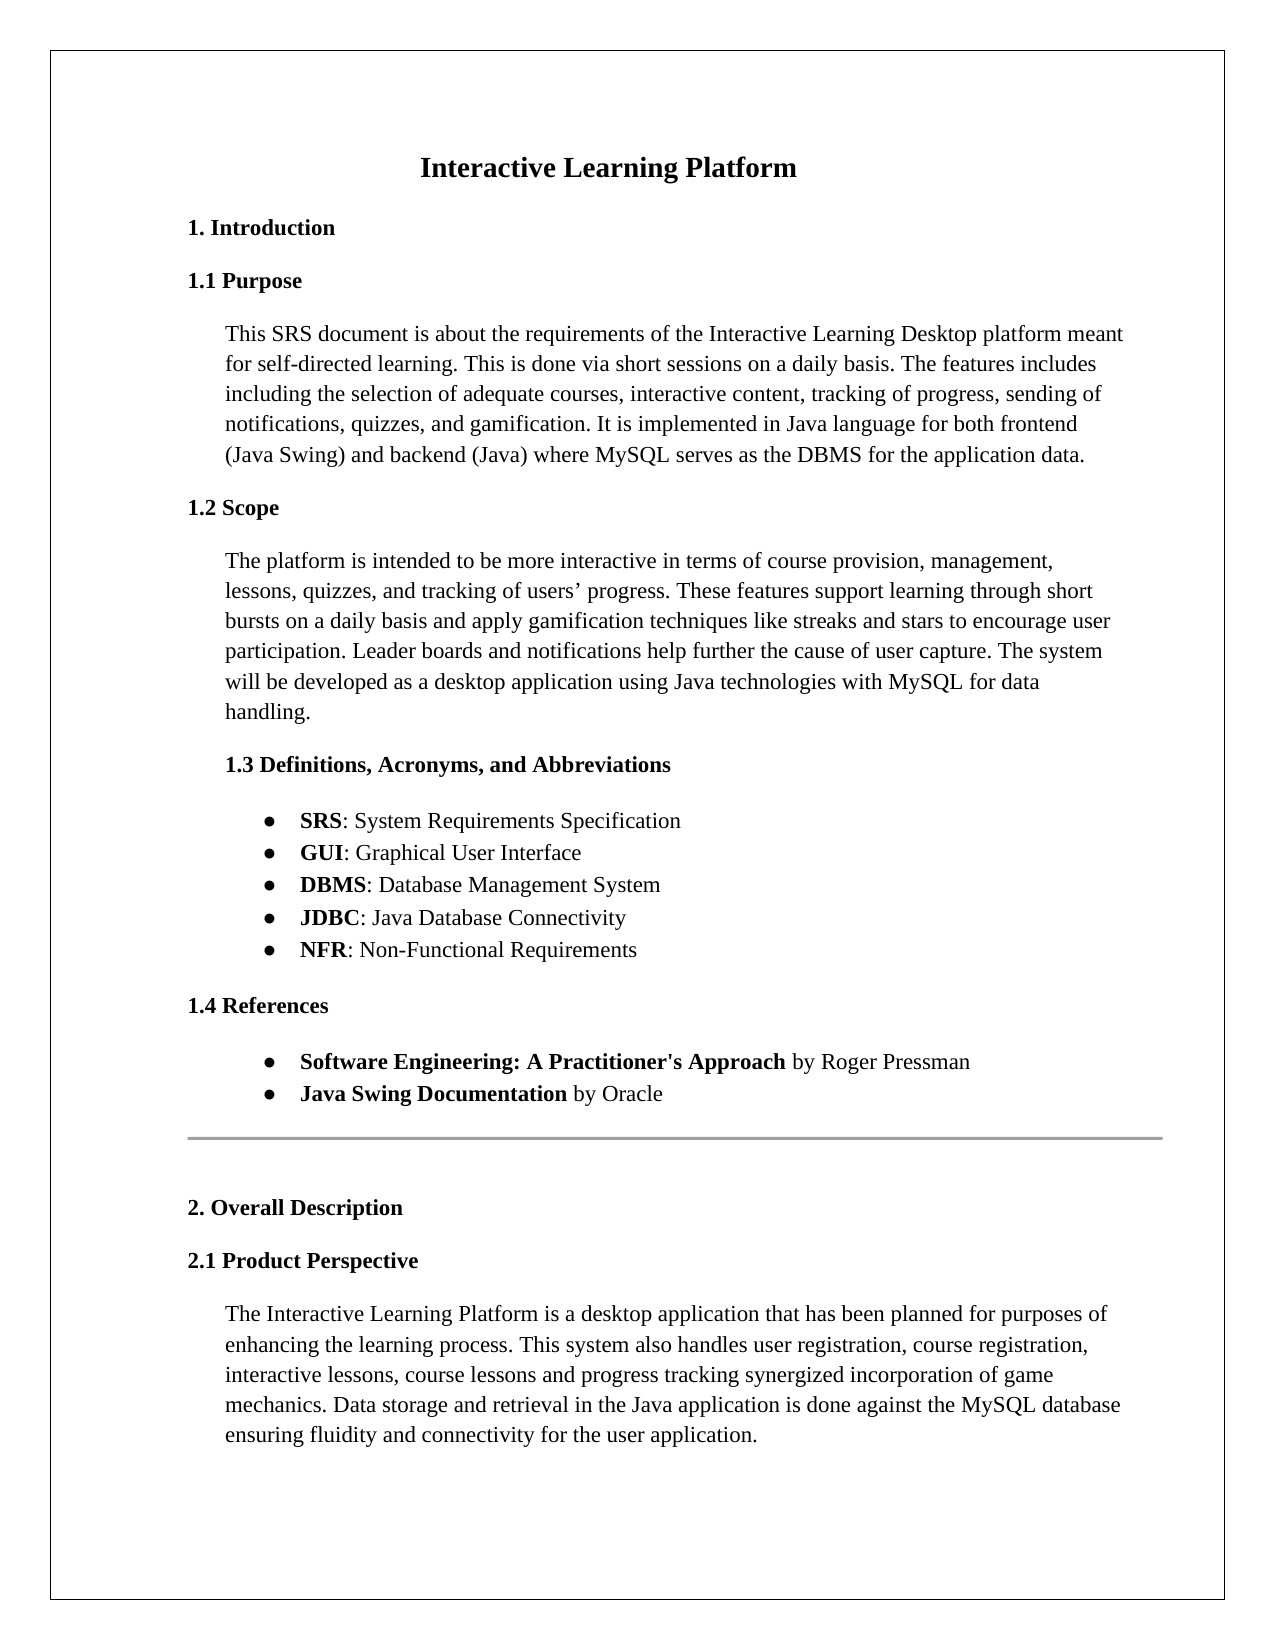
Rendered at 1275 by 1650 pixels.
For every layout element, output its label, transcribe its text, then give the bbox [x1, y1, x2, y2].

subtitle 1.3 Definitions, Acronyms, and Abbreviations [225, 751, 1125, 777]
subtitle 1. Introduction [187, 213, 1125, 240]
subtitle The platform is intended to be more interactive in terms of course provision, management, lessons, quizzes, and tracking of users’ progress. These features support learning through short bursts on a daily basis and apply gamification techniques like streaks and stars to encourage user participation. Leader boards and notifications help further the cause of user capture. The system will be developed as a desktop application using Java technologies with MySQL for data handling. [225, 547, 1125, 724]
list DBMS: Database Management System [262, 871, 1125, 899]
subtitle This SRS document is about the requirements of the Interactive Learning Desktop platform meant for self-directed learning. This is done via short sessions on a daily basis. The features includes including the selection of adequate courses, interactive content, tracking of progress, sending of notifications, quizzes, and gamification. It is implemented in Java language for both frontend (Java Swing) and backend (Java) where MySQL serves as the DBMS for the application data. [225, 320, 1125, 467]
list Java Swing Documentation by Oracle [262, 1079, 1125, 1108]
list GUI: Graphical User Interface [262, 838, 1125, 866]
subtitle 1.2 Scope [187, 494, 1125, 520]
list NFR: Non-Functional Requirements [262, 935, 1125, 963]
subtitle 2. Overall Description [187, 1194, 1125, 1221]
list SRS: System Requirements Specification [262, 806, 1125, 834]
subtitle 1.4 References [187, 992, 1125, 1018]
subtitle Interactive Learning Platform [412, 150, 1125, 183]
list Software Engineering: A Practitioner's Approach by Roger Pressman [262, 1047, 1125, 1075]
subtitle 2.1 Product Perspective [187, 1247, 1125, 1274]
subtitle The Interactive Learning Platform is a desktop application that has been planned for purposes of enhancing the learning process. This system also handles user registration, course registration, interactive lessons, course lessons and progress tracking synergized incorporation of game mechanics. Data storage and retrieval in the Java application is done against the MySQL database ensuring fluidity and connectivity for the user application. [225, 1300, 1125, 1448]
list JDBC: Java Database Connectivity [262, 903, 1125, 931]
subtitle 1.1 Purpose [187, 267, 1125, 293]
